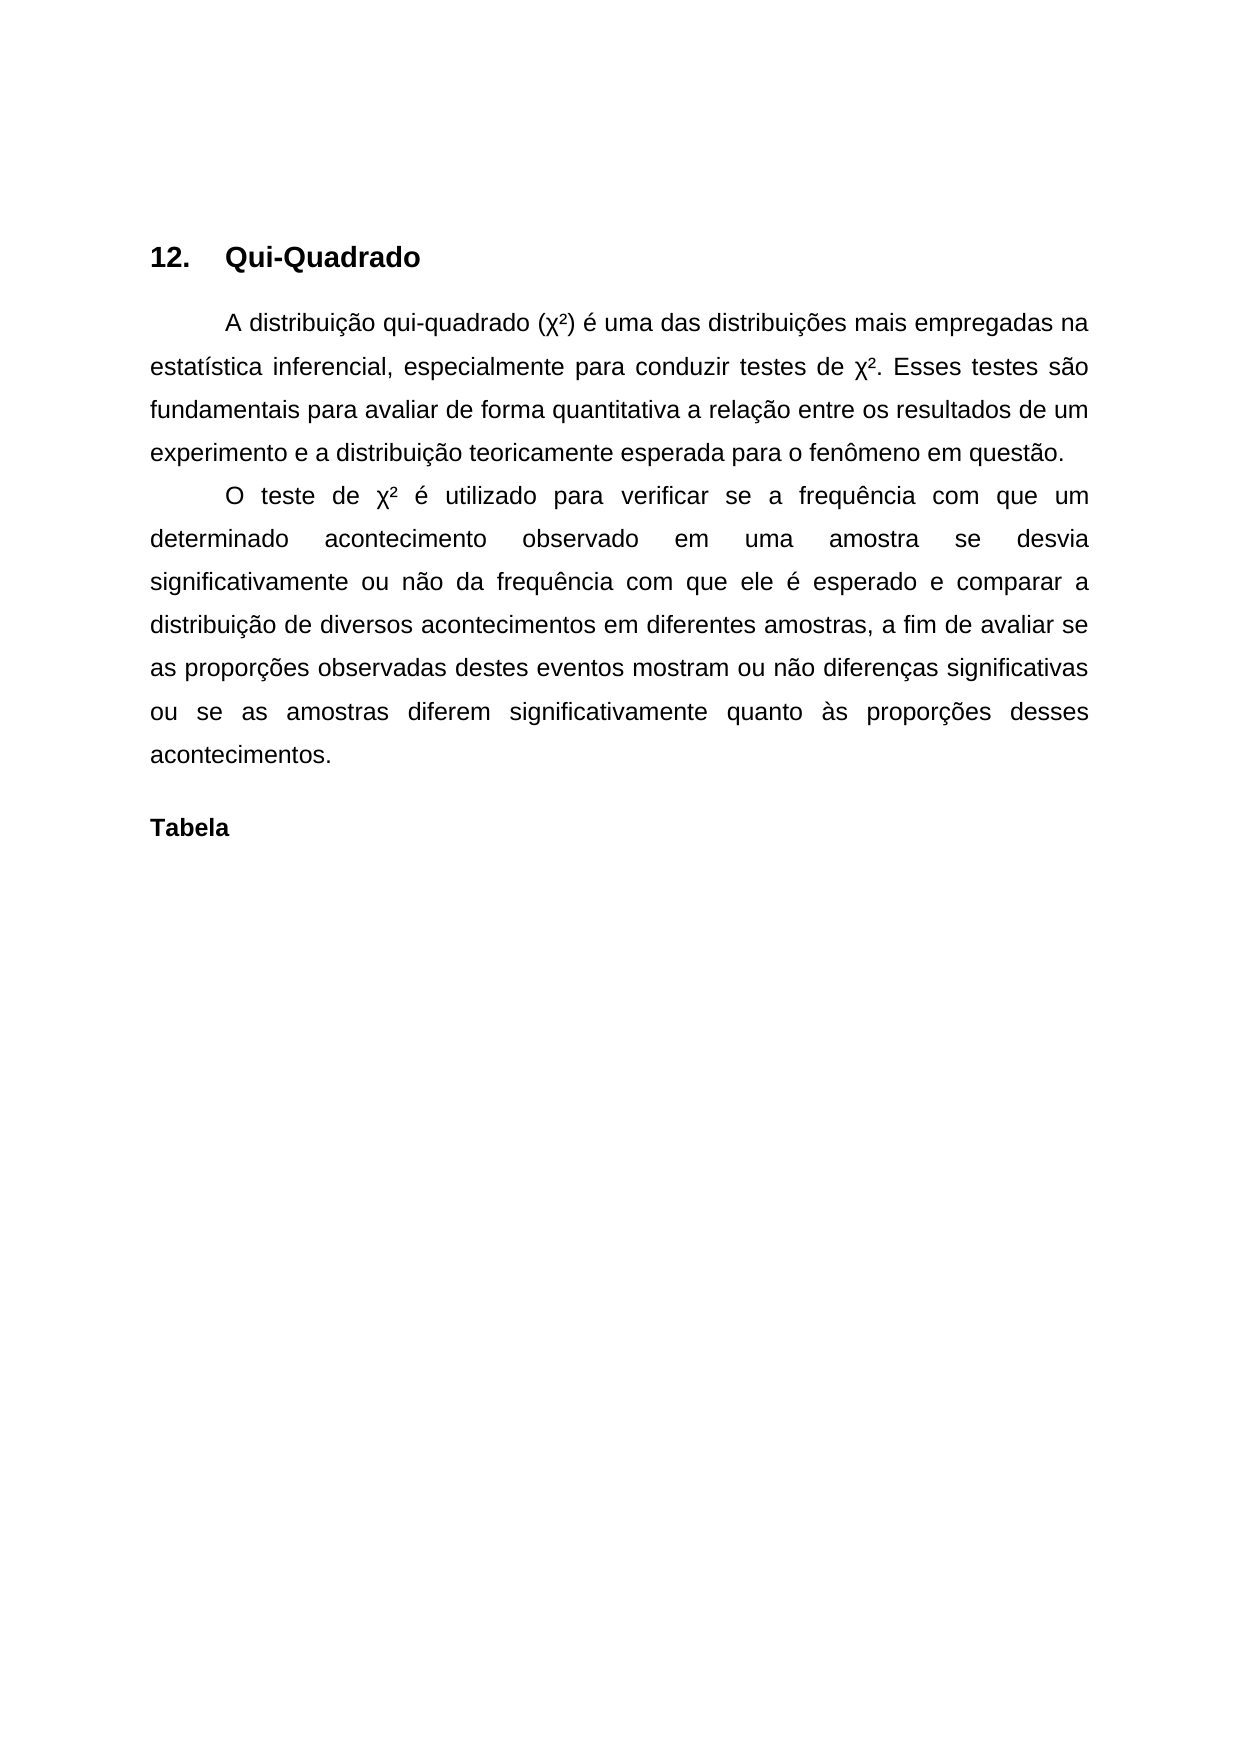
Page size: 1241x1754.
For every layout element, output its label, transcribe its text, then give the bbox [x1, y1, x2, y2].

text Tabela [150, 813, 1090, 842]
text A distribuição qui-quadrado (χ²) é uma das distribuições mais empregadas na estatística inferencial, especialmente para conduzir testes de χ². Esses testes são fundamentais para avaliar de forma quantitativa a relação entre os resultados de um experimento e a distribuição teoricamente esperada para o fenômeno em questão. [150, 308, 1090, 466]
text O teste de χ² é utilizado para verificar se a frequência com que um determinado acontecimento observado em uma amostra se desvia significativamente ou não da frequência com que ele é esperado e comparar a distribuição de diversos acontecimentos em diferentes amostras, a fim de avaliar se as proporções observadas destes eventos mostram ou não diferenças significativas ou se as amostras diferem significativamente quanto às proporções desses acontecimentos. [150, 481, 1090, 768]
subtitle Qui-Quadrado [150, 239, 1090, 273]
